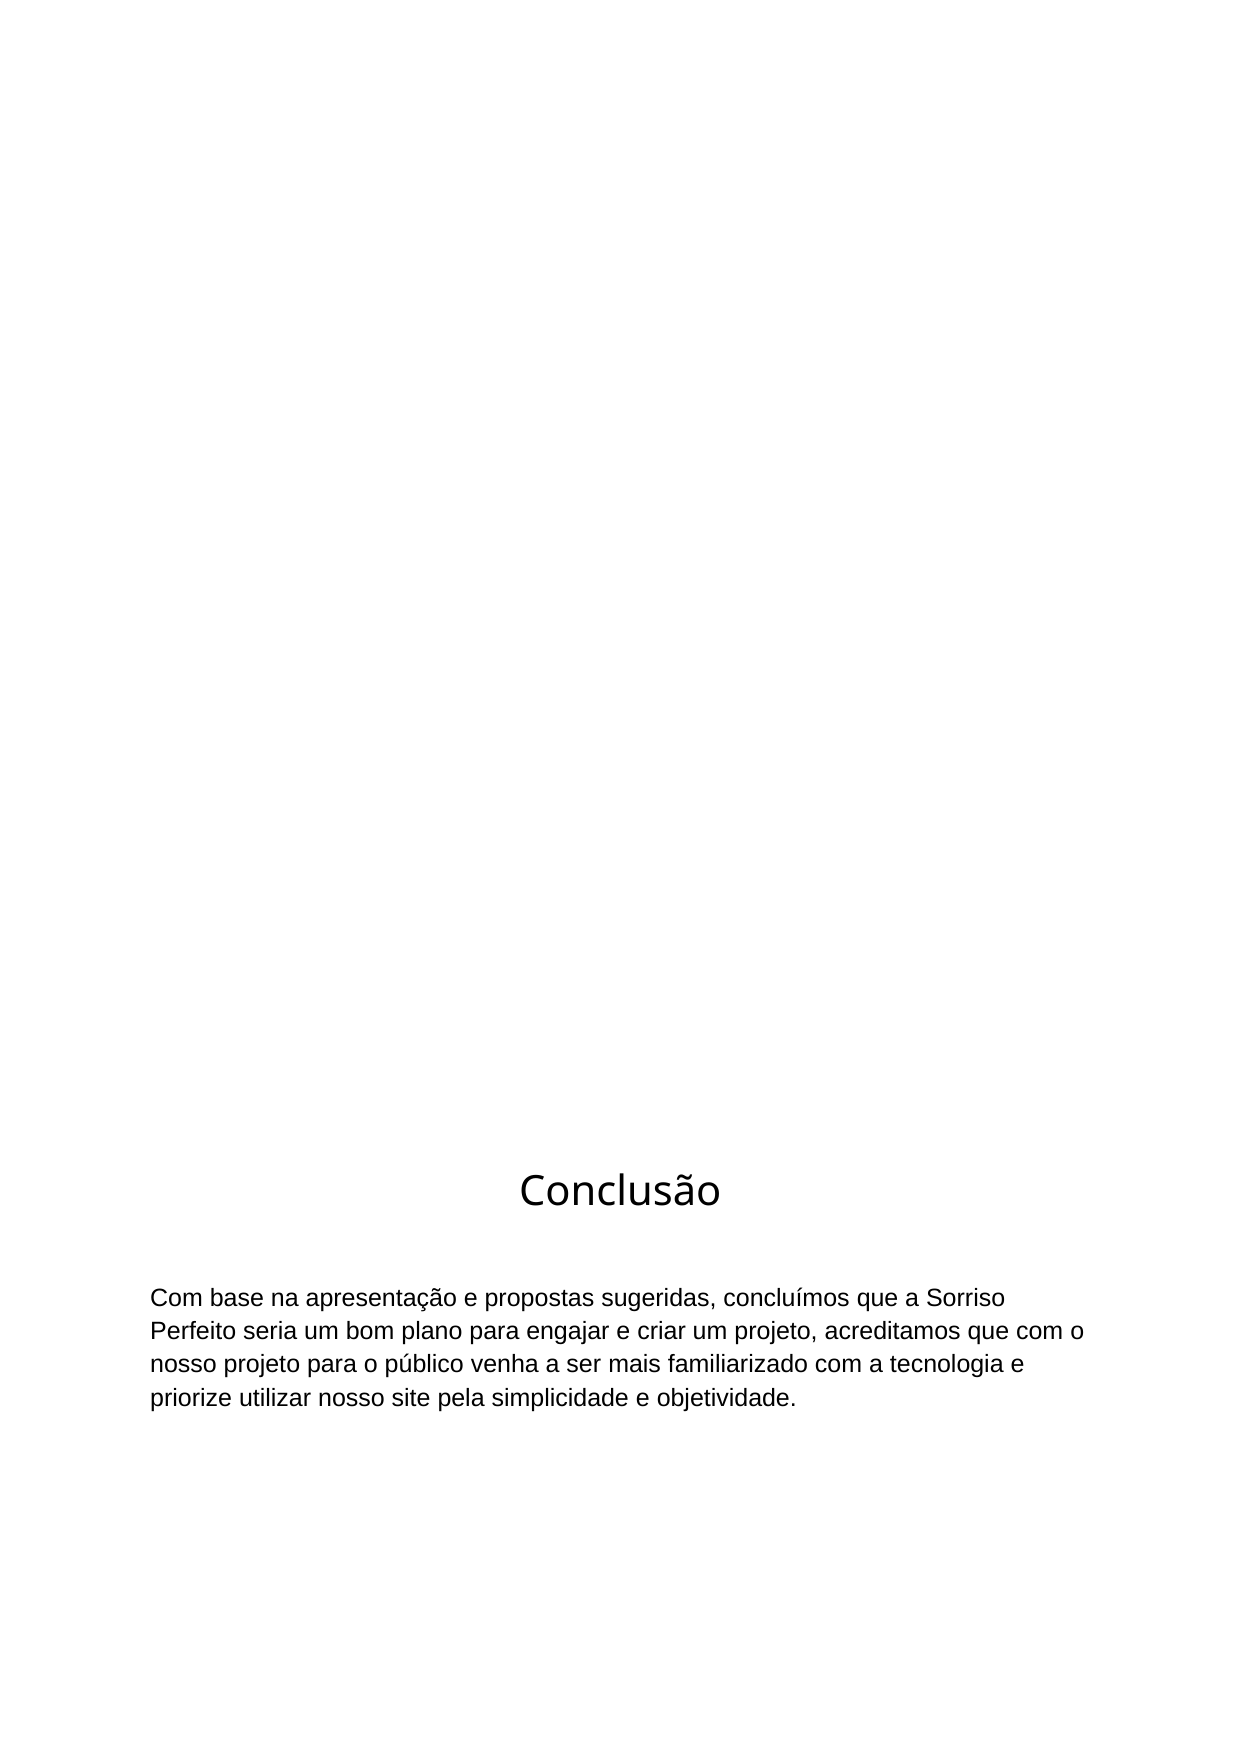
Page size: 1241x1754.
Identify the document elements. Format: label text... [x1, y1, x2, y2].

subtitle Conclusão [150, 1161, 1090, 1217]
text Com base na apresentação e propostas sugeridas, concluímos que a Sorriso Perfeito seria um bom plano para engajar e criar um projeto, acreditamos que com o nosso projeto para o público venha a ser mais familiarizado com a tecnologia e priorize utilizar nosso site pela simplicidade e objetividade. [150, 1283, 1090, 1411]
